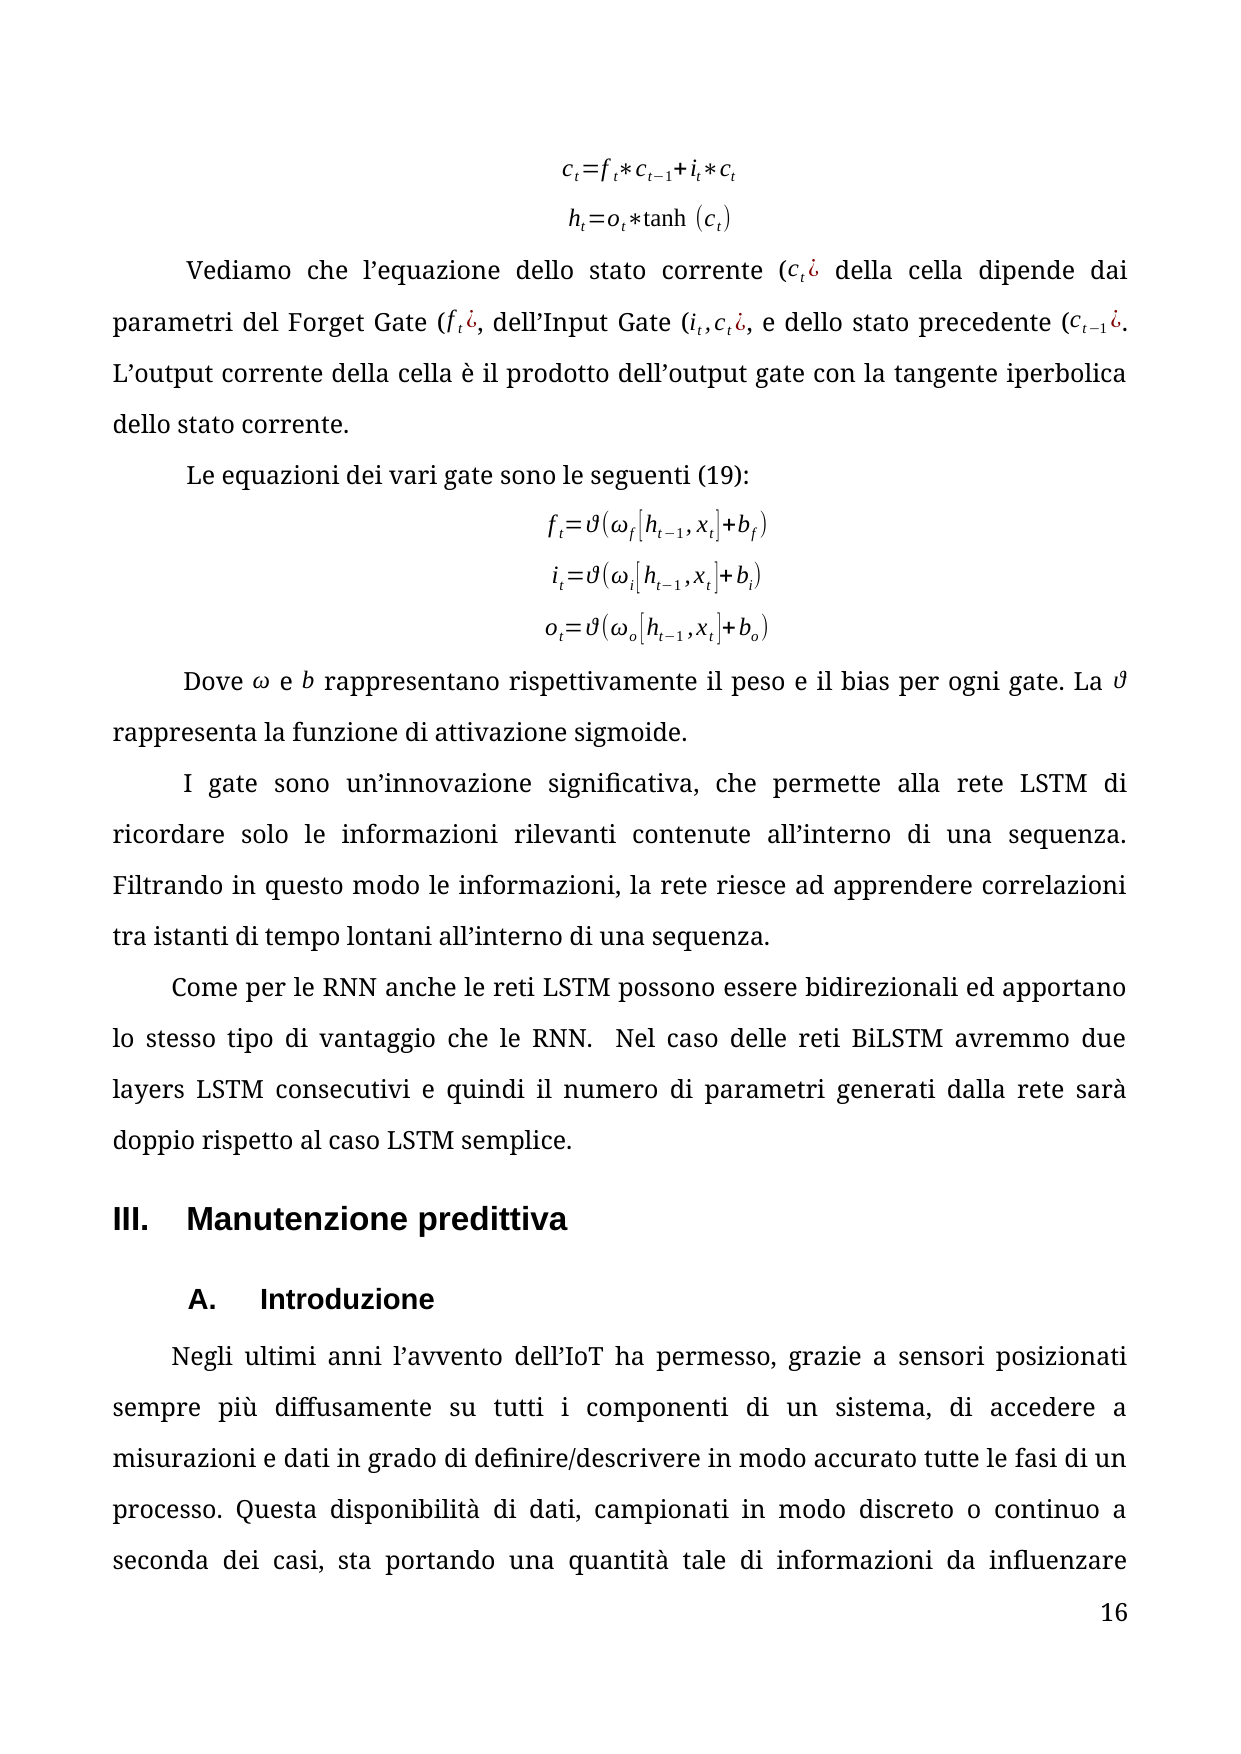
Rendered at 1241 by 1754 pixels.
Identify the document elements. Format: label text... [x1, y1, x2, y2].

text Dove e rappresentano rispettivamente il peso e il bias per ogni gate. La rappresenta la funzione di attivazione sigmoide. [112, 664, 1128, 749]
text Come per le RNN anche le reti LSTM possono essere bidirezionali ed apportano lo stesso tipo di vantaggio che le RNN. Nel caso delle reti BiLSTM avremmo due layers LSTM consecutivi e quindi il numero di parametri generati dalla rete sarà doppio rispetto al caso LSTM semplice. [112, 970, 1128, 1157]
subtitle Manutenzione predittiva [112, 1199, 1128, 1237]
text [112, 1338, 1128, 1576]
subtitle Introduzione [187, 1282, 1128, 1315]
text Le equazioni dei vari gate sono le seguenti (19): [112, 458, 1128, 492]
text Vediamo che l’equazione dello stato corrente ( della cella dipende dai parametri del Forget Gate (, dell’Input Gate (, e dello stato precedente (. L’output corrente della cella è il prodotto dell’output gate con la tangente iperbolica dello stato corrente. [112, 253, 1128, 441]
text I gate sono un’innovazione significativa, che permette alla rete LSTM di ricordare solo le informazioni rilevanti contenute all’interno di una sequenza. Filtrando in questo modo le informazioni, la rete riesce ad apprendere correlazioni tra istanti di tempo lontani all’interno di una sequenza. [112, 766, 1128, 953]
